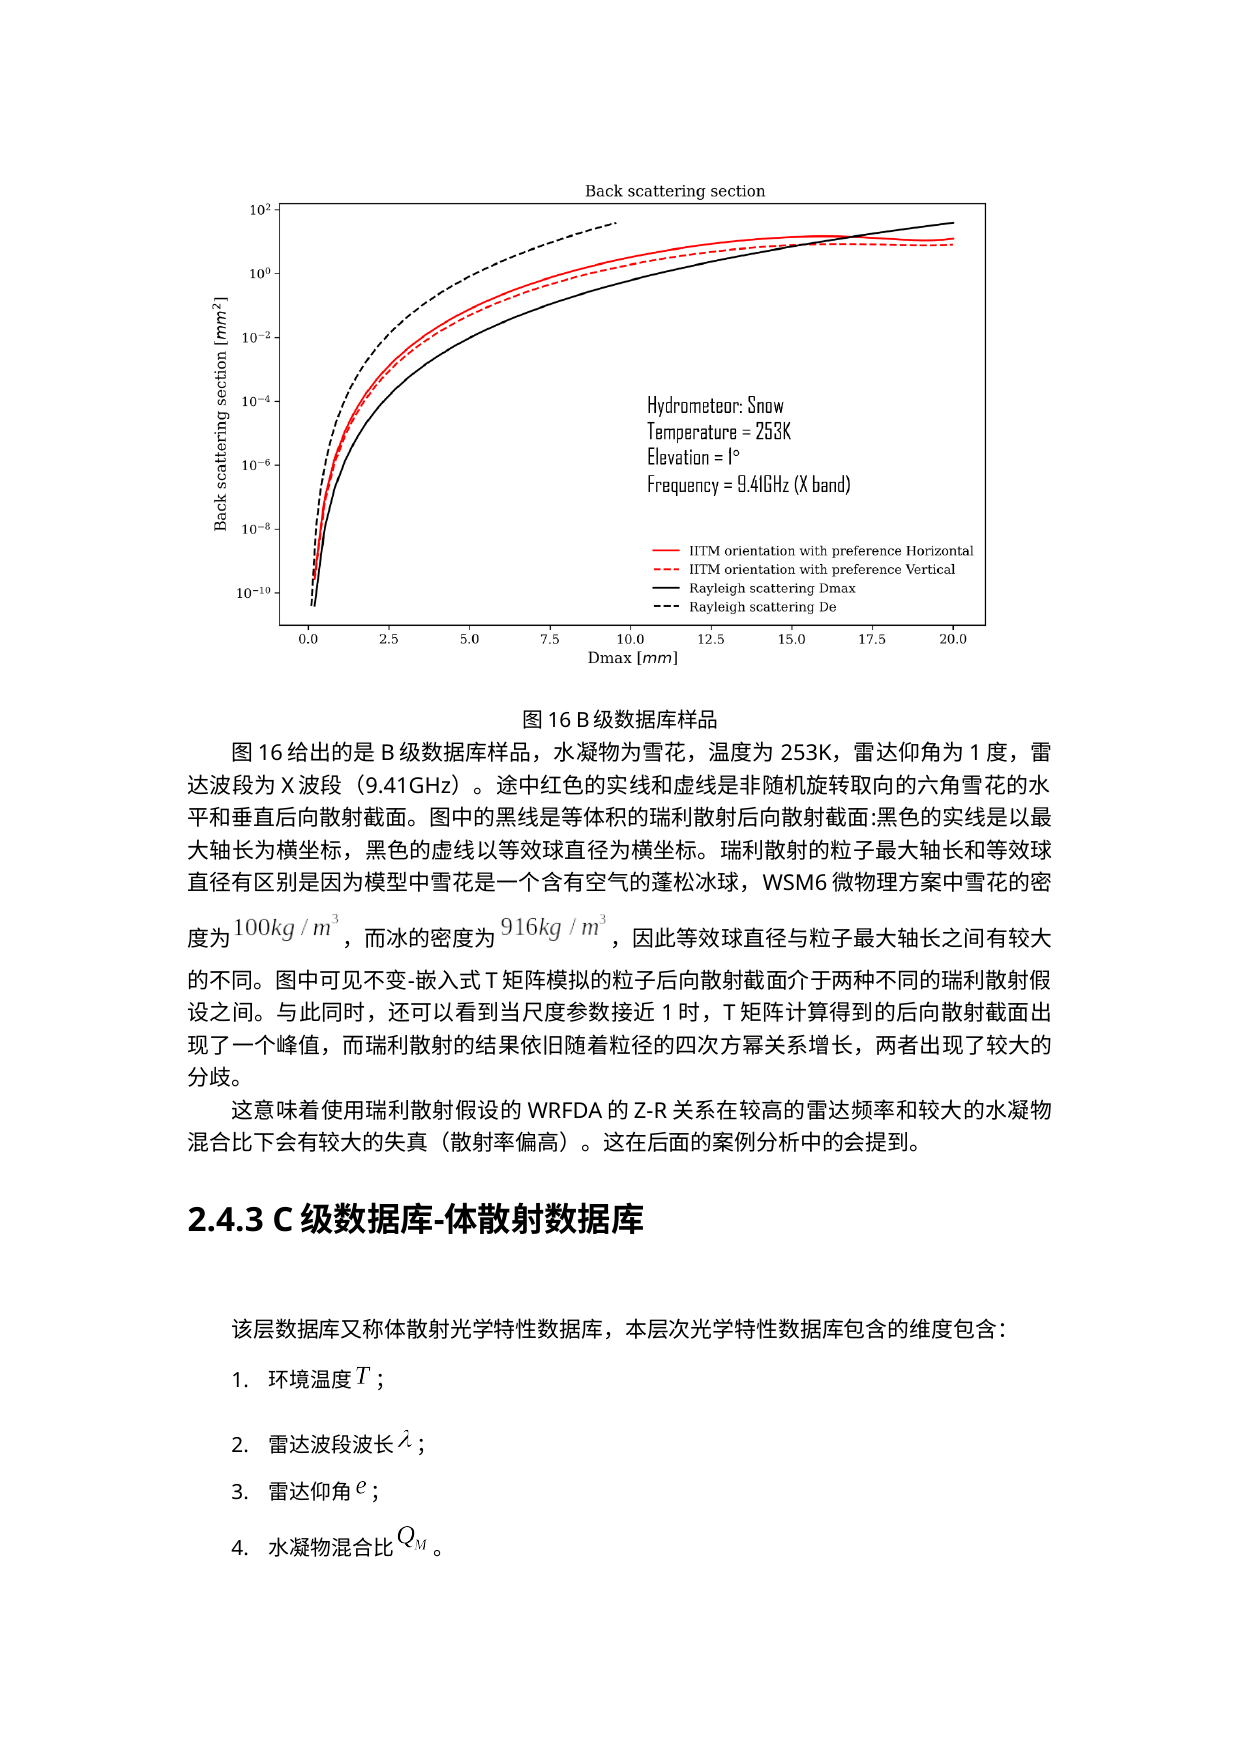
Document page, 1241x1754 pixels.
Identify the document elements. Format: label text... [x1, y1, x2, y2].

text 图16给出的是B级数据库样品，水凝物为雪花，温度为253K，雷达仰角为1度，雷达波段为X波段（9.41GHz）。途中红色的实线和虚线是非随机旋转取向的六角雪花的水平和垂直后向散射截面。图中的黑线是等体积的瑞利散射后向散射截面:黑色的实线是以最大轴长为横坐标，黑色的虚线以等效球直径为横坐标。瑞利散射的粒子最大轴长和等效球直径有区别是因为模型中雪花是一个含有空气的蓬松冰球，WSM6微物理方案中雪花的密度为，而冰的密度为，因此等效球直径与粒子最大轴长之间有较大的不同。图中可见不变-嵌入式T矩阵模拟的粒子后向散射截面介于两种不同的瑞利散射假设之间。与此同时，还可以看到当尺度参数接近1时，T矩阵计算得到的后向散射截面出现了一个峰值，而瑞利散射的结果依旧随着粒径的四次方幂关系增长，两者出现了较大的分歧。 [187, 735, 1053, 1092]
text 该层数据库又称体散射光学特性数据库，本层次光学特性数据库包含的维度包含： [187, 1312, 1053, 1344]
text 这意味着使用瑞利散射假设的WRFDA的Z-R关系在较高的雷达频率和较大的水凝物混合比下会有较大的失真（散射率偏高）。这在后面的案例分析中的会提到。 [187, 1092, 1053, 1157]
list 水凝物混合比。 [231, 1507, 1053, 1572]
list 雷达波段波长； [231, 1409, 1053, 1474]
subtitle 2.4.3 C级数据库-体散射数据库 [187, 1184, 1053, 1249]
text 图 16 B级数据库样品 [187, 702, 1053, 735]
list 雷达仰角； [231, 1474, 1053, 1507]
picture [187, 150, 1014, 682]
list 环境温度； [231, 1344, 1053, 1409]
